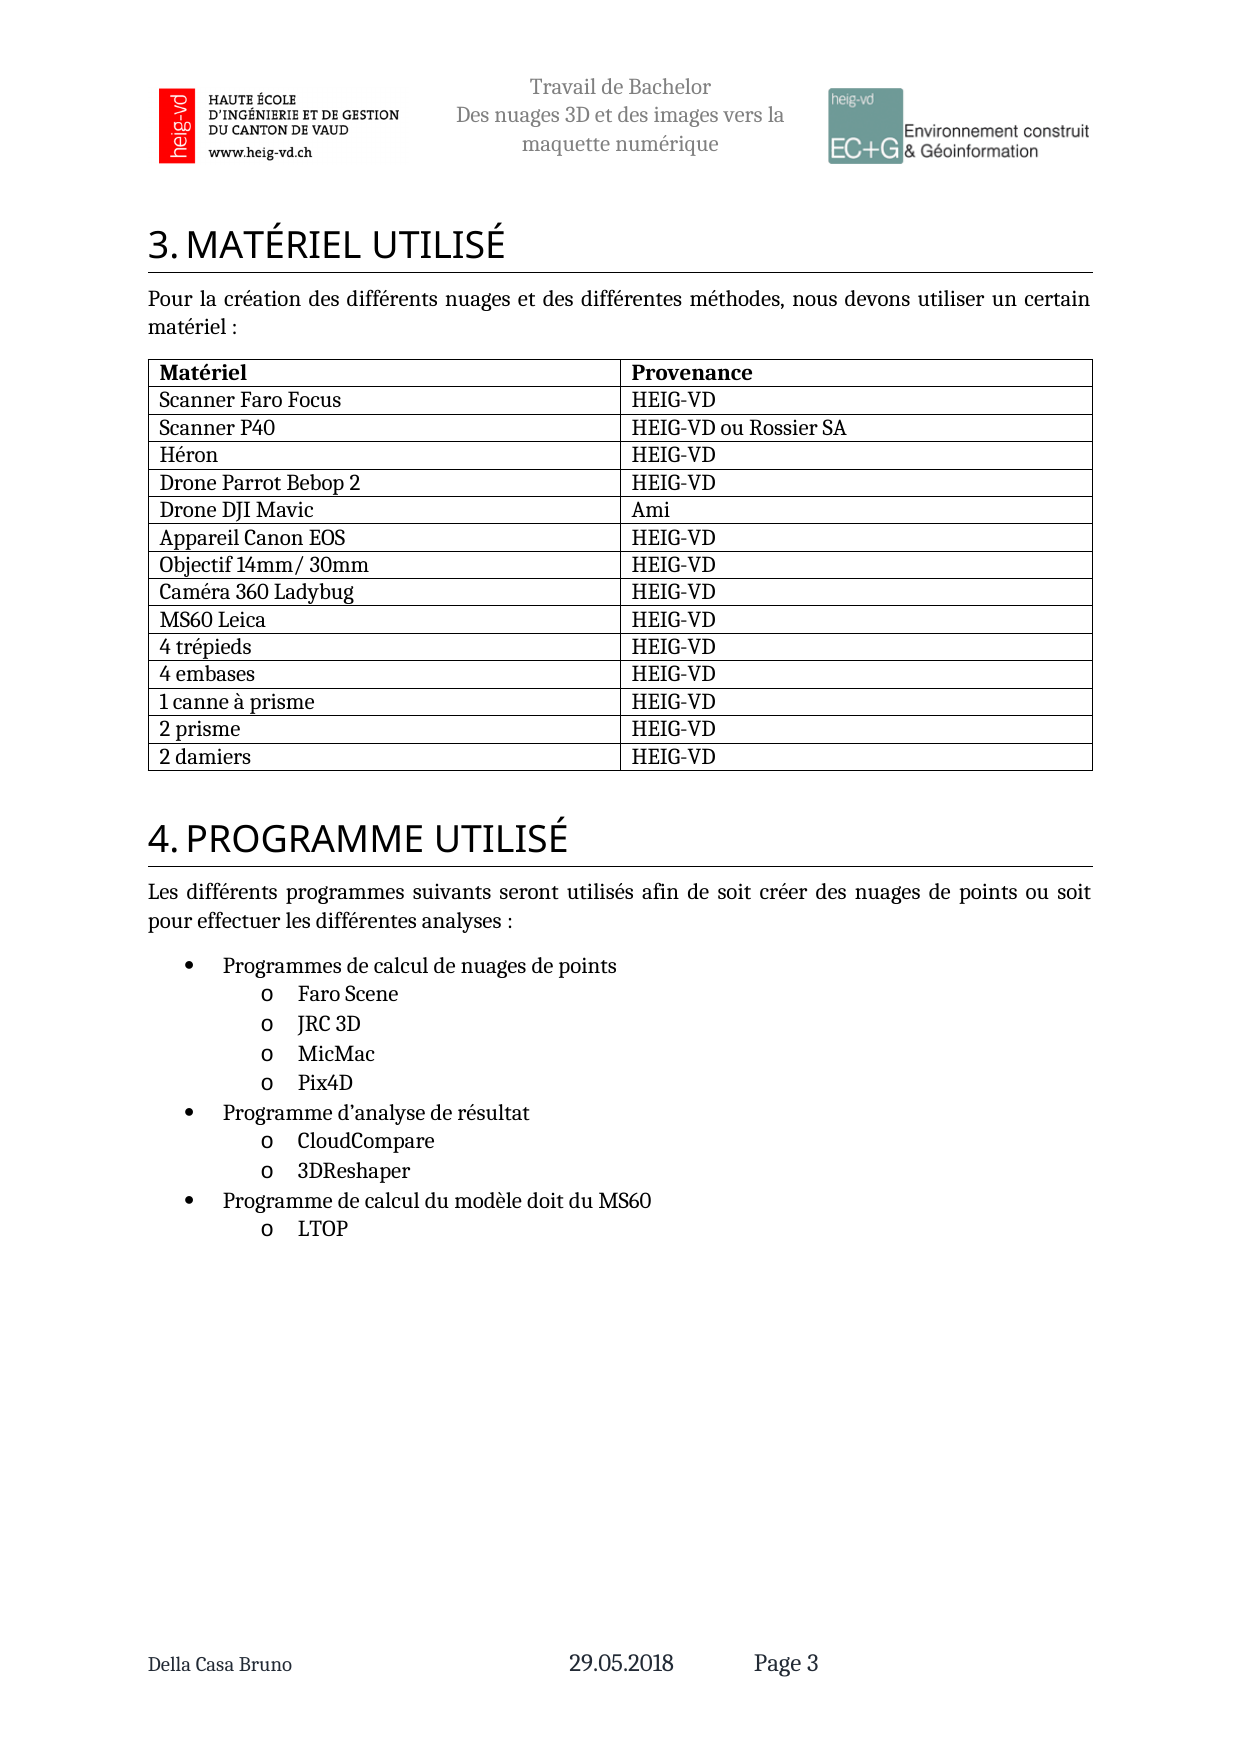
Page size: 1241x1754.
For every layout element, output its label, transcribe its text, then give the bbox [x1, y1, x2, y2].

table_cell Héron [149, 442, 620, 468]
table_cell 1 canne à prisme [149, 689, 620, 715]
table_cell HEIG-VD [621, 634, 1092, 660]
table_cell Drone Parrot Bebop 2 [149, 470, 620, 496]
table_cell HEIG-VD [621, 689, 1092, 715]
table_cell MS60 Leica [149, 606, 620, 633]
table_cell Caméra 360 Ladybug [149, 579, 620, 605]
picture [147, 87, 410, 165]
list Faro Scene [260, 981, 1093, 1009]
picture [827, 87, 1093, 165]
table_cell Appareil Canon EOS [149, 524, 620, 551]
text Les différents programmes suivants seront utilisés afin de soit créer des nuages de points ou soit pour effectuer les différentes analyses : [148, 879, 1093, 934]
table_cell Scanner Faro Focus [149, 387, 620, 414]
text Pour la création des différents nuages et des différentes méthodes, nous devons utiliser un certain matériel : [148, 285, 1093, 340]
list Programmes de calcul de nuages de points [185, 953, 1093, 979]
table_cell 4 trépieds [149, 634, 620, 660]
list 3DReshaper [260, 1158, 1093, 1186]
list JRC 3D [260, 1011, 1093, 1038]
table_cell HEIG-VD [621, 442, 1092, 468]
table_cell Ami [621, 497, 1092, 523]
table_header Matériel [149, 360, 620, 386]
table_cell 4 embases [149, 661, 620, 688]
list CloudCompare [260, 1128, 1093, 1156]
table_cell HEIG-VD ou Rossier SA [621, 415, 1092, 441]
list MicMac [260, 1041, 1093, 1068]
table_cell HEIG-VD [621, 579, 1092, 605]
table_cell HEIG-VD [621, 387, 1092, 414]
table_cell 2 prisme [149, 716, 620, 742]
table_cell Scanner P40 [149, 415, 620, 441]
table_cell Objectif 14mm/ 30mm [149, 552, 620, 578]
table_cell HEIG-VD [621, 606, 1092, 633]
subtitle Matériel utilisé [148, 219, 1093, 272]
subtitle Programme utilisé [148, 812, 1093, 866]
table_cell HEIG-VD [621, 744, 1092, 770]
table_cell Drone DJI Mavic [149, 497, 620, 523]
table_cell HEIG-VD [621, 661, 1092, 688]
table_cell HEIG-VD [621, 524, 1092, 551]
list Programme de calcul du modèle doit du MS60 [185, 1188, 1093, 1214]
list LTOP [260, 1216, 1093, 1244]
table_cell HEIG-VD [621, 552, 1092, 578]
table_cell HEIG-VD [621, 470, 1092, 496]
table_cell HEIG-VD [621, 716, 1092, 742]
list Programme d’analyse de résultat [185, 1100, 1093, 1126]
list Pix4D [260, 1070, 1093, 1098]
table_header Provenance [621, 360, 1092, 386]
table_cell 2 damiers [149, 744, 620, 770]
